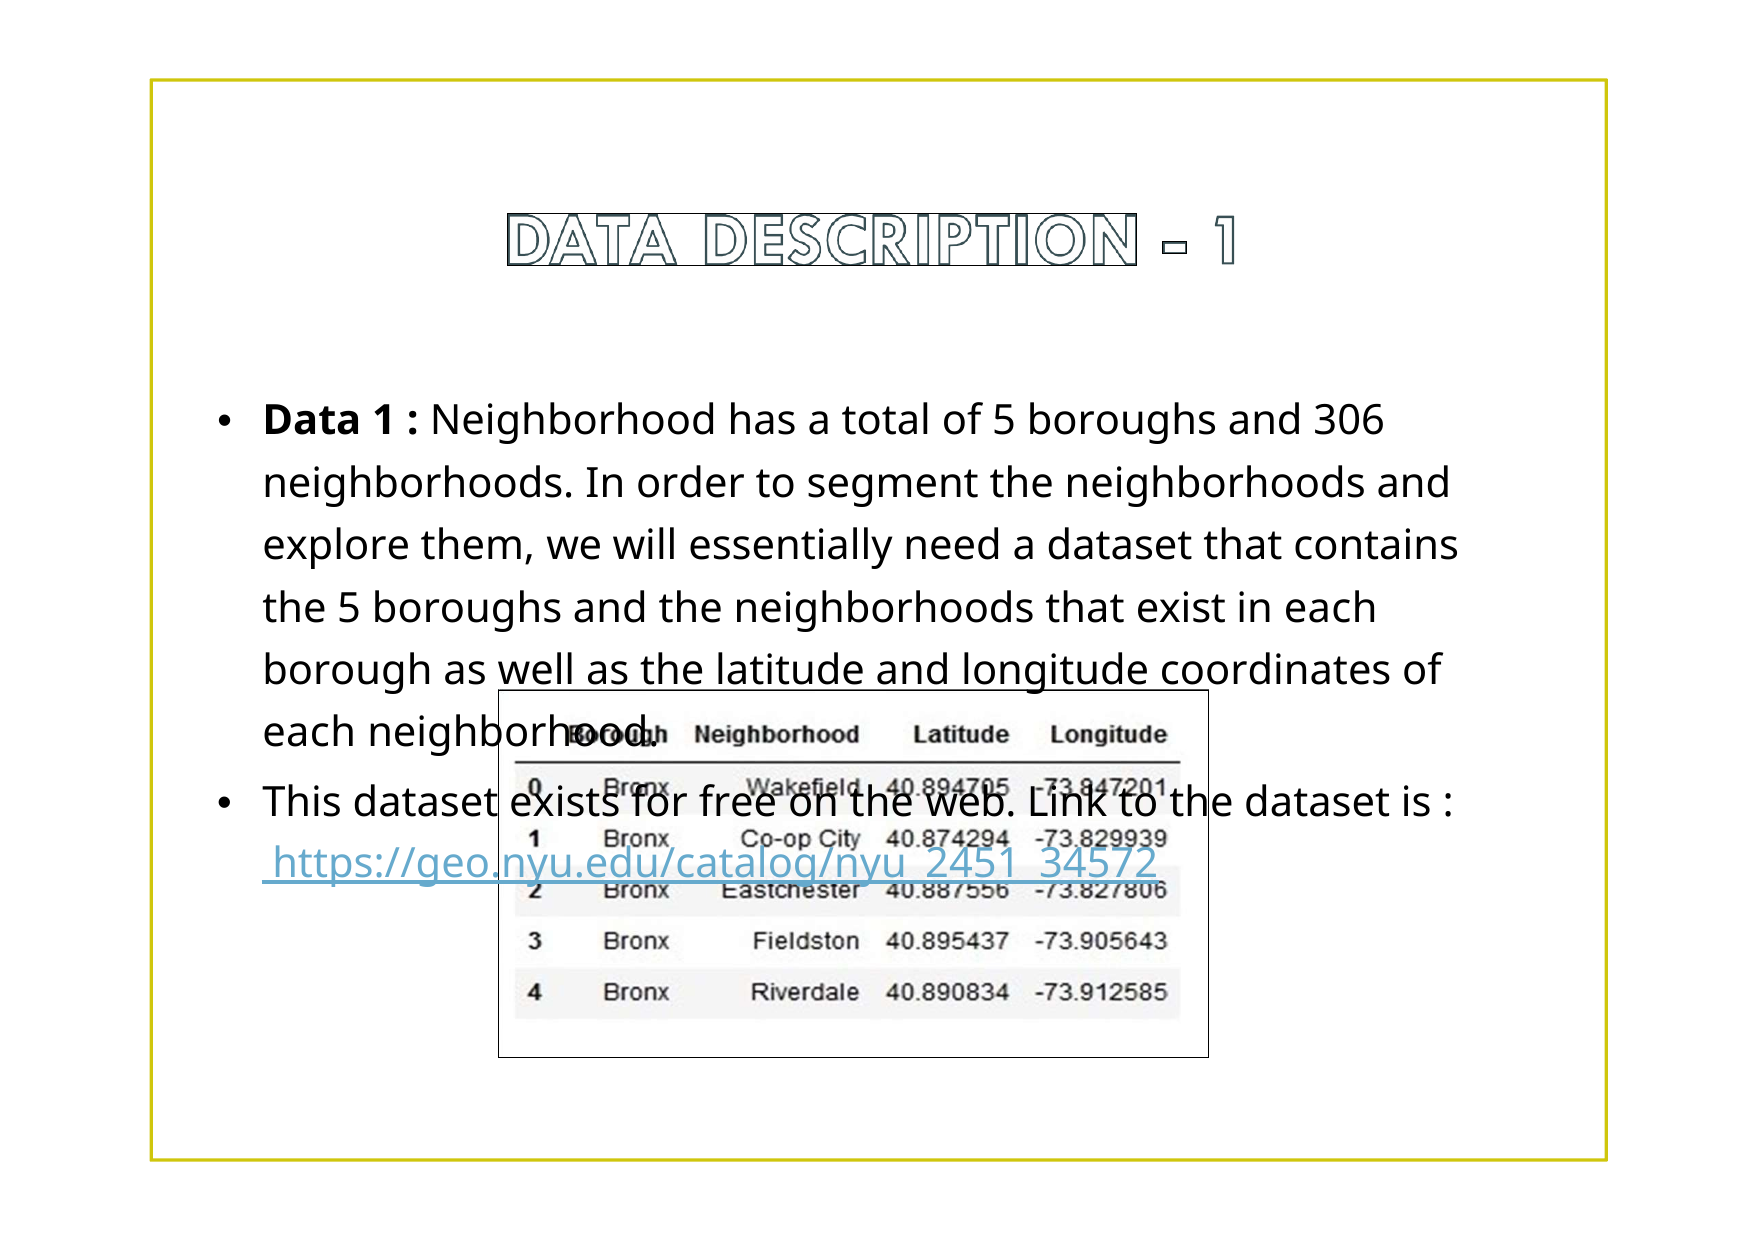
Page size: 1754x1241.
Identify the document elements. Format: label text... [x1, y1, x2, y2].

text https://geo.nyu.edu/catalog/nyu_2451_34572 [262, 833, 1637, 889]
picture [508, 214, 1136, 265]
list Data 1 : Neighborhood has a total of 5 boroughs and 306 neighborhoods. In order to segment the neighborhoods and explore them, we will essentially need a dataset that contains the 5 boroughs and the neighborhoods that exist in each borough as well as the latitude and longitude coordinates of each neighborhood. [217, 390, 1533, 759]
picture [499, 759, 1208, 771]
picture [499, 828, 1208, 833]
picture [499, 889, 1208, 1057]
list This dataset exists for free on the web. Link to the dataset is : [217, 771, 1637, 828]
picture [1163, 242, 1186, 253]
